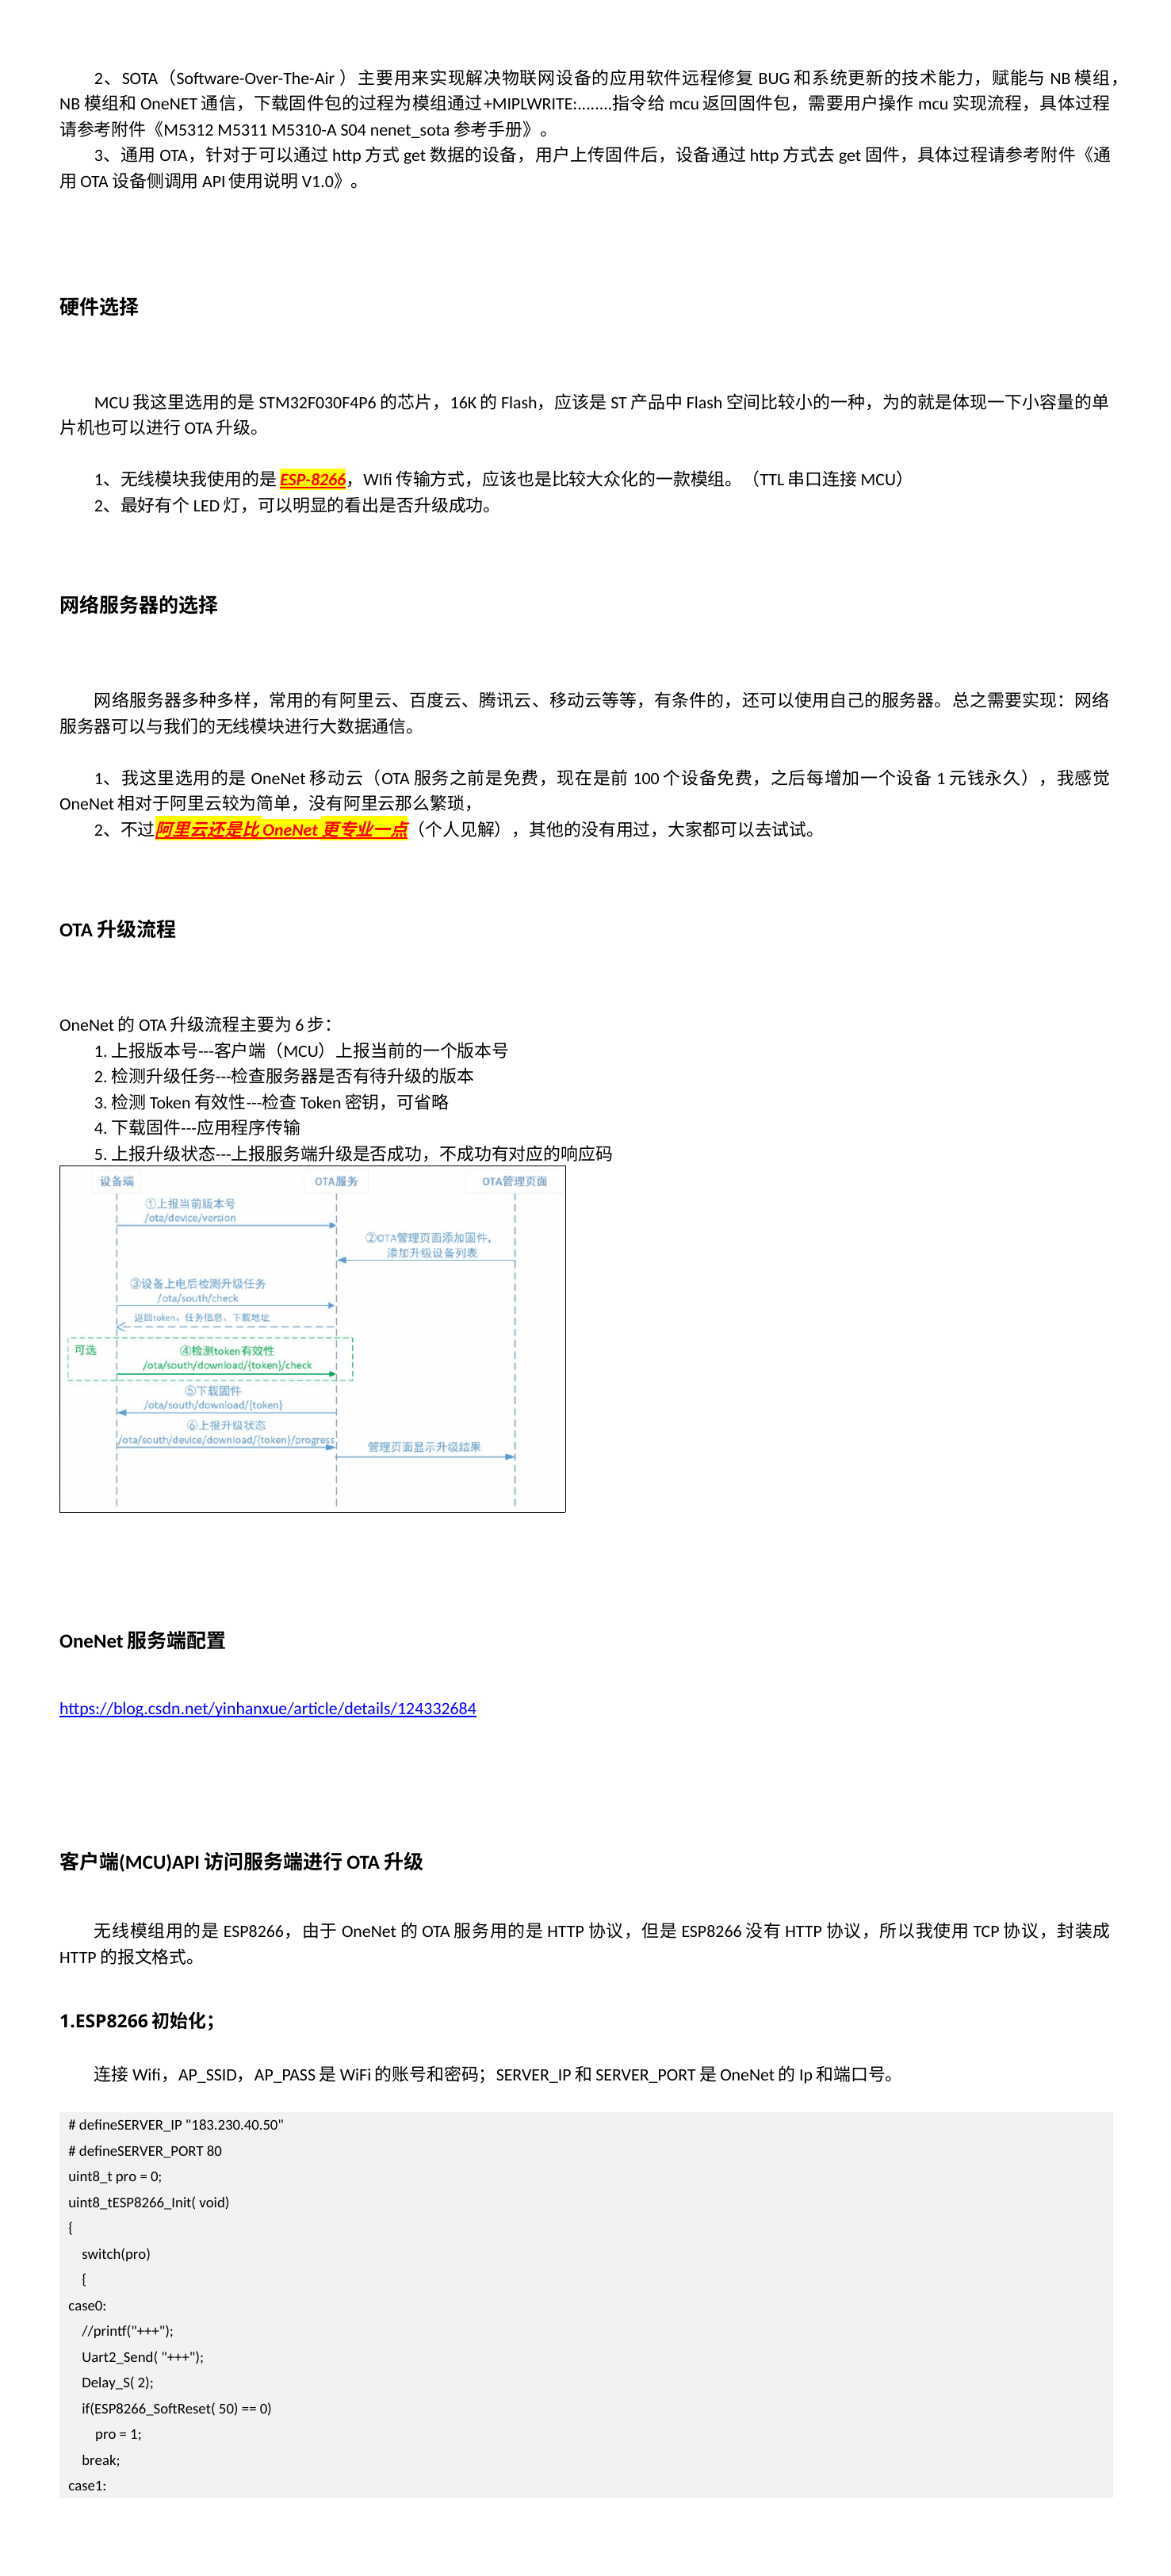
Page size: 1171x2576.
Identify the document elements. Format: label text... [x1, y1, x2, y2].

text 1、无线模块我使用的是ESP-8266，WIfi传输方式，应该也是比较大众化的一款模组。（TTL串口连接MCU） [59, 465, 1111, 491]
text 网络服务器多种多样，常用的有阿里云、百度云、腾讯云、移动云等等，有条件的，还可以使用自己的服务器。总之需要实现：网络服务器可以与我们的无线模块进行大数据通信。 [59, 687, 1111, 738]
text 4. 下载固件---应用程序传输 [94, 1114, 1111, 1139]
picture [60, 1166, 565, 1512]
text 2、最好有个LED灯，可以明显的看出是否升级成功。 [59, 491, 1111, 517]
text https://blog.csdn.net/yinhanxue/article/details/124332684 [59, 1696, 1111, 1721]
subtitle 硬件选择 [59, 280, 1111, 331]
subtitle 1.ESP8266初始化； [59, 1994, 1111, 2046]
text 2、不过阿里云还是比OneNet更专业一点（个人见解），其他的没有用过，大家都可以去试试。 [59, 815, 1111, 841]
text 3. 检测Token有效性---检查Token密钥，可省略 [94, 1088, 1111, 1114]
subtitle OneNet服务端配置 [59, 1613, 1111, 1665]
text 1、我这里选用的是OneNet移动云（OTA服务之前是免费，现在是前100个设备免费，之后每增加一个设备1元钱永久），我感觉OneNet相对于阿里云较为简单，没有阿里云那么繁琐， [59, 764, 1111, 815]
text 无线模组用的是ESP8266，由于OneNet的OTA服务用的是HTTP协议，但是ESP8266没有HTTP协议，所以我使用TCP协议，封装成HTTP的报文格式。 [59, 1917, 1111, 1969]
text 2、SOTA（Software-Over-The-Air ）主要用来实现解决物联网设备的应用软件远程修复BUG和系统更新的技术能力，赋能与NB模组，NB模组和OneNET通信，下载固件包的过程为模组通过+MIPLWRITE:........指令给mcu返回固件包，需要用户操作mcu实现流程，具体过程请参考附件《M5312 M5311 M5310-A S04 nenet_sota参考手册》。 [59, 63, 1111, 141]
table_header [59, 2112, 1113, 2498]
text 5. 上报升级状态---上报服务端升级是否成功，不成功有对应的响应码 [94, 1139, 1111, 1166]
text OneNet的OTA升级流程主要为6步： [59, 1011, 1111, 1036]
text MCU我这里选用的是STM32F030F4P6的芯片，16K的Flash，应该是ST产品中Flash空间比较小的一种，为的就是体现一下小容量的单片机也可以进行OTA升级。 [59, 388, 1111, 439]
text 2. 检测升级任务---检查服务器是否有待升级的版本 [94, 1062, 1111, 1088]
subtitle OTA升级流程 [59, 902, 1111, 954]
subtitle 网络服务器的选择 [59, 578, 1111, 630]
subtitle 客户端(MCU)API访问服务端进行OTA升级 [59, 1835, 1111, 1886]
text 3、通用OTA，针对于可以通过http方式get数据的设备，用户上传固件后，设备通过http方式去get固件，具体过程请参考附件《通用OTA设备侧调用API使用说明V1.0》。 [59, 141, 1111, 193]
text 1. 上报版本号---客户端（MCU）上报当前的一个版本号 [94, 1036, 1111, 1062]
text 连接Wifi，AP_SSID，AP_PASS是WiFi的账号和密码；SERVER_IP和SERVER_PORT是OneNet的Ip和端口号。 [59, 2061, 1111, 2086]
